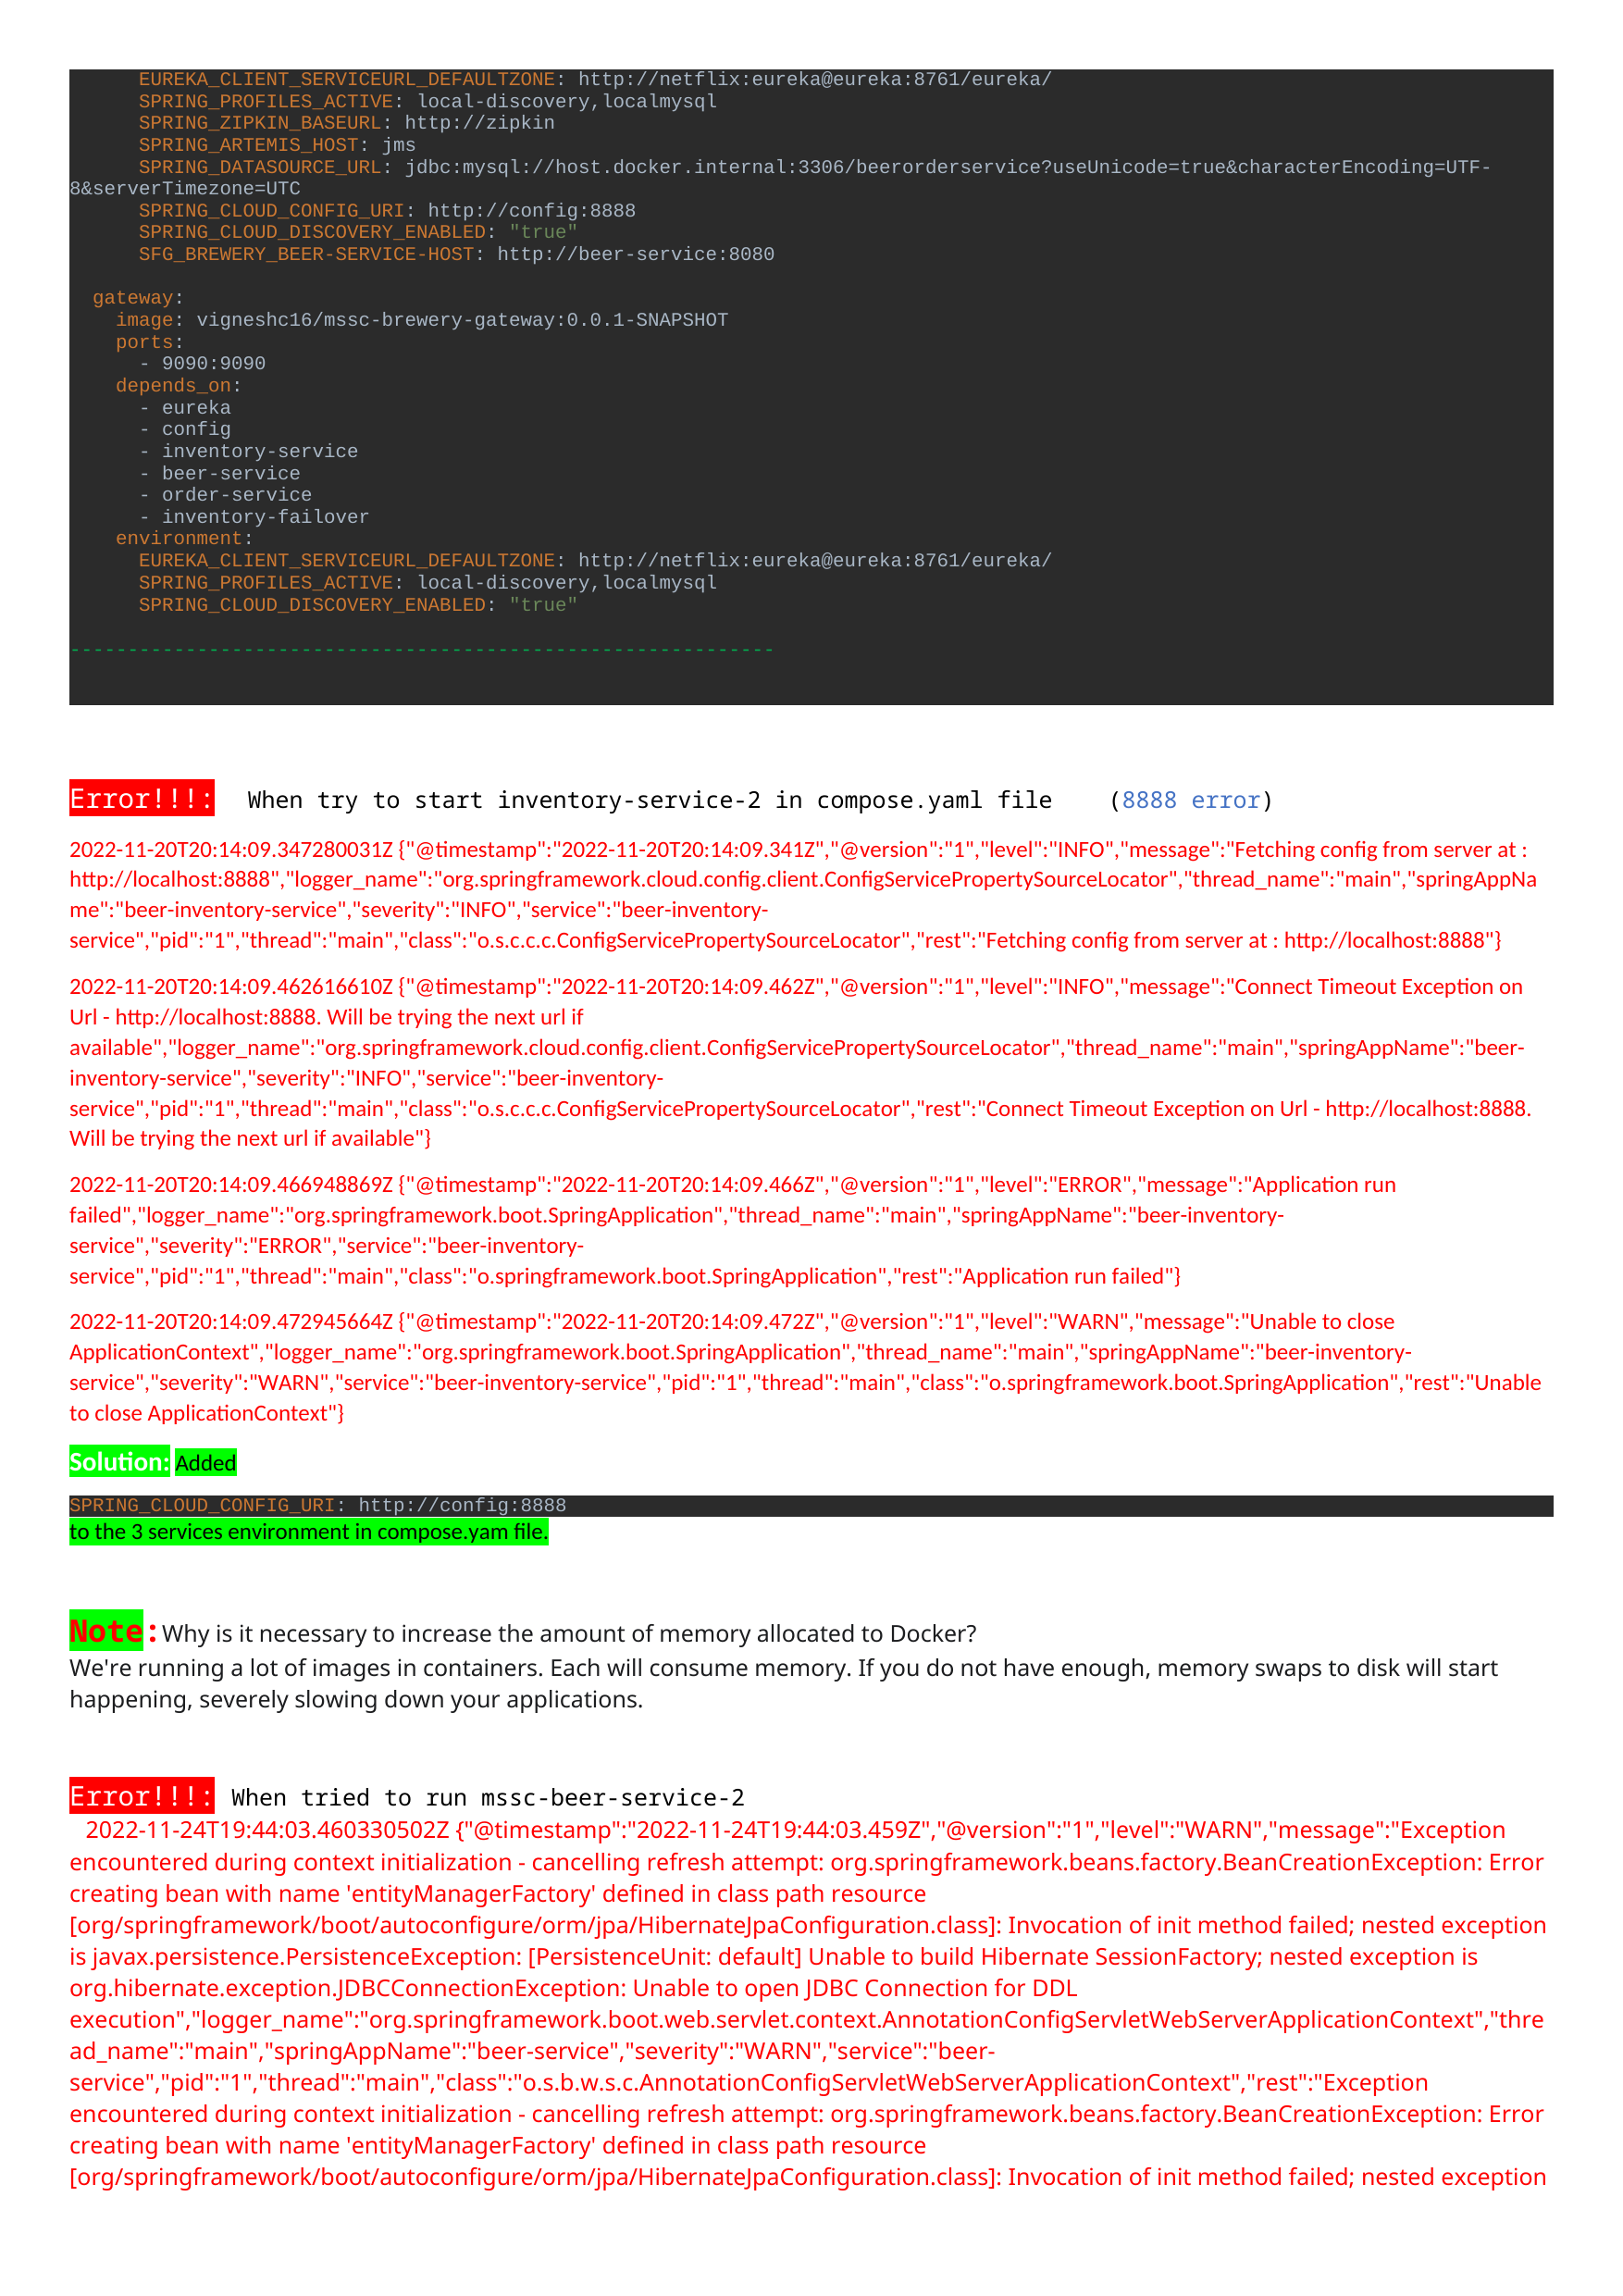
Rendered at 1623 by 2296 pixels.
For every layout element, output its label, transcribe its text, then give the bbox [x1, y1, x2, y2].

text 2022-11-20T20:14:09.347280031Z {"@timestamp":"2022-11-20T20:14:09.341Z","@version":"1","level":"INFO","message":"Fetching config from server at : http://localhost:8888","logger_name":"org.springframework.cloud.config.client.ConfigServicePropertySourceLocator","thread_name":"main","springAppName":"beer-inventory-service","severity":"INFO","service":"beer-inventory-service","pid":"1","thread":"main","class":"o.s.c.c.c.ConfigServicePropertySourceLocator","rest":"Fetching config from server at : http://localhost:8888"} [69, 835, 1554, 954]
text 2022-11-20T20:14:09.466948869Z {"@timestamp":"2022-11-20T20:14:09.466Z","@version":"1","level":"ERROR","message":"Application run failed","logger_name":"org.springframework.boot.SpringApplication","thread_name":"main","springAppName":"beer-inventory-service","severity":"ERROR","service":"beer-inventory-service","pid":"1","thread":"main","class":"o.springframework.boot.SpringApplication","rest":"Application run failed"} [69, 1170, 1554, 1289]
text We're running a lot of images in containers. Each will consume memory. If you do not have enough, memory swaps to disk will start happening, severely slowing down your applications. [69, 1651, 1554, 1714]
text Note:Why is it necessary to increase the amount of memory allocated to Docker? [143, 1609, 1554, 1651]
text 2022-11-20T20:14:09.462616610Z {"@timestamp":"2022-11-20T20:14:09.462Z","@version":"1","level":"INFO","message":"Connect Timeout Exception on Url - http://localhost:8888. Will be trying the next url if available","logger_name":"org.springframework.cloud.config.client.ConfigServicePropertySourceLocator","thread_name":"main","springAppName":"beer-inventory-service","severity":"INFO","service":"beer-inventory-service","pid":"1","thread":"main","class":"o.s.c.c.c.ConfigServicePropertySourceLocator","rest":"Connect Timeout Exception on Url - http://localhost:8888. Will be trying the next url if available"} [69, 972, 1554, 1152]
text to the 3 services environment in compose.yam file. [69, 1517, 1554, 1545]
text 2022-11-20T20:14:09.472945664Z {"@timestamp":"2022-11-20T20:14:09.472Z","@version":"1","level":"WARN","message":"Unable to close ApplicationContext","logger_name":"org.springframework.boot.SpringApplication","thread_name":"main","springAppName":"beer-inventory-service","severity":"WARN","service":"beer-inventory-service","pid":"1","thread":"main","class":"o.springframework.boot.SpringApplication","rest":"Unable to close ApplicationContext"} [69, 1307, 1554, 1427]
text Solution: Added [170, 1445, 1554, 1477]
text SPRING_CLOUD_CONFIG_URI: http://config:8888 [69, 1496, 1554, 1517]
text ------------------------------------------------------------- [69, 639, 1554, 705]
text Error!!!: When tried to run mssc-beer-service-2 [215, 1777, 1554, 1814]
text Error!!!: When try to start inventory-service-2 in compose.yaml file (8888 error) [215, 779, 1554, 816]
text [69, 69, 1554, 616]
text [69, 1814, 1554, 2192]
